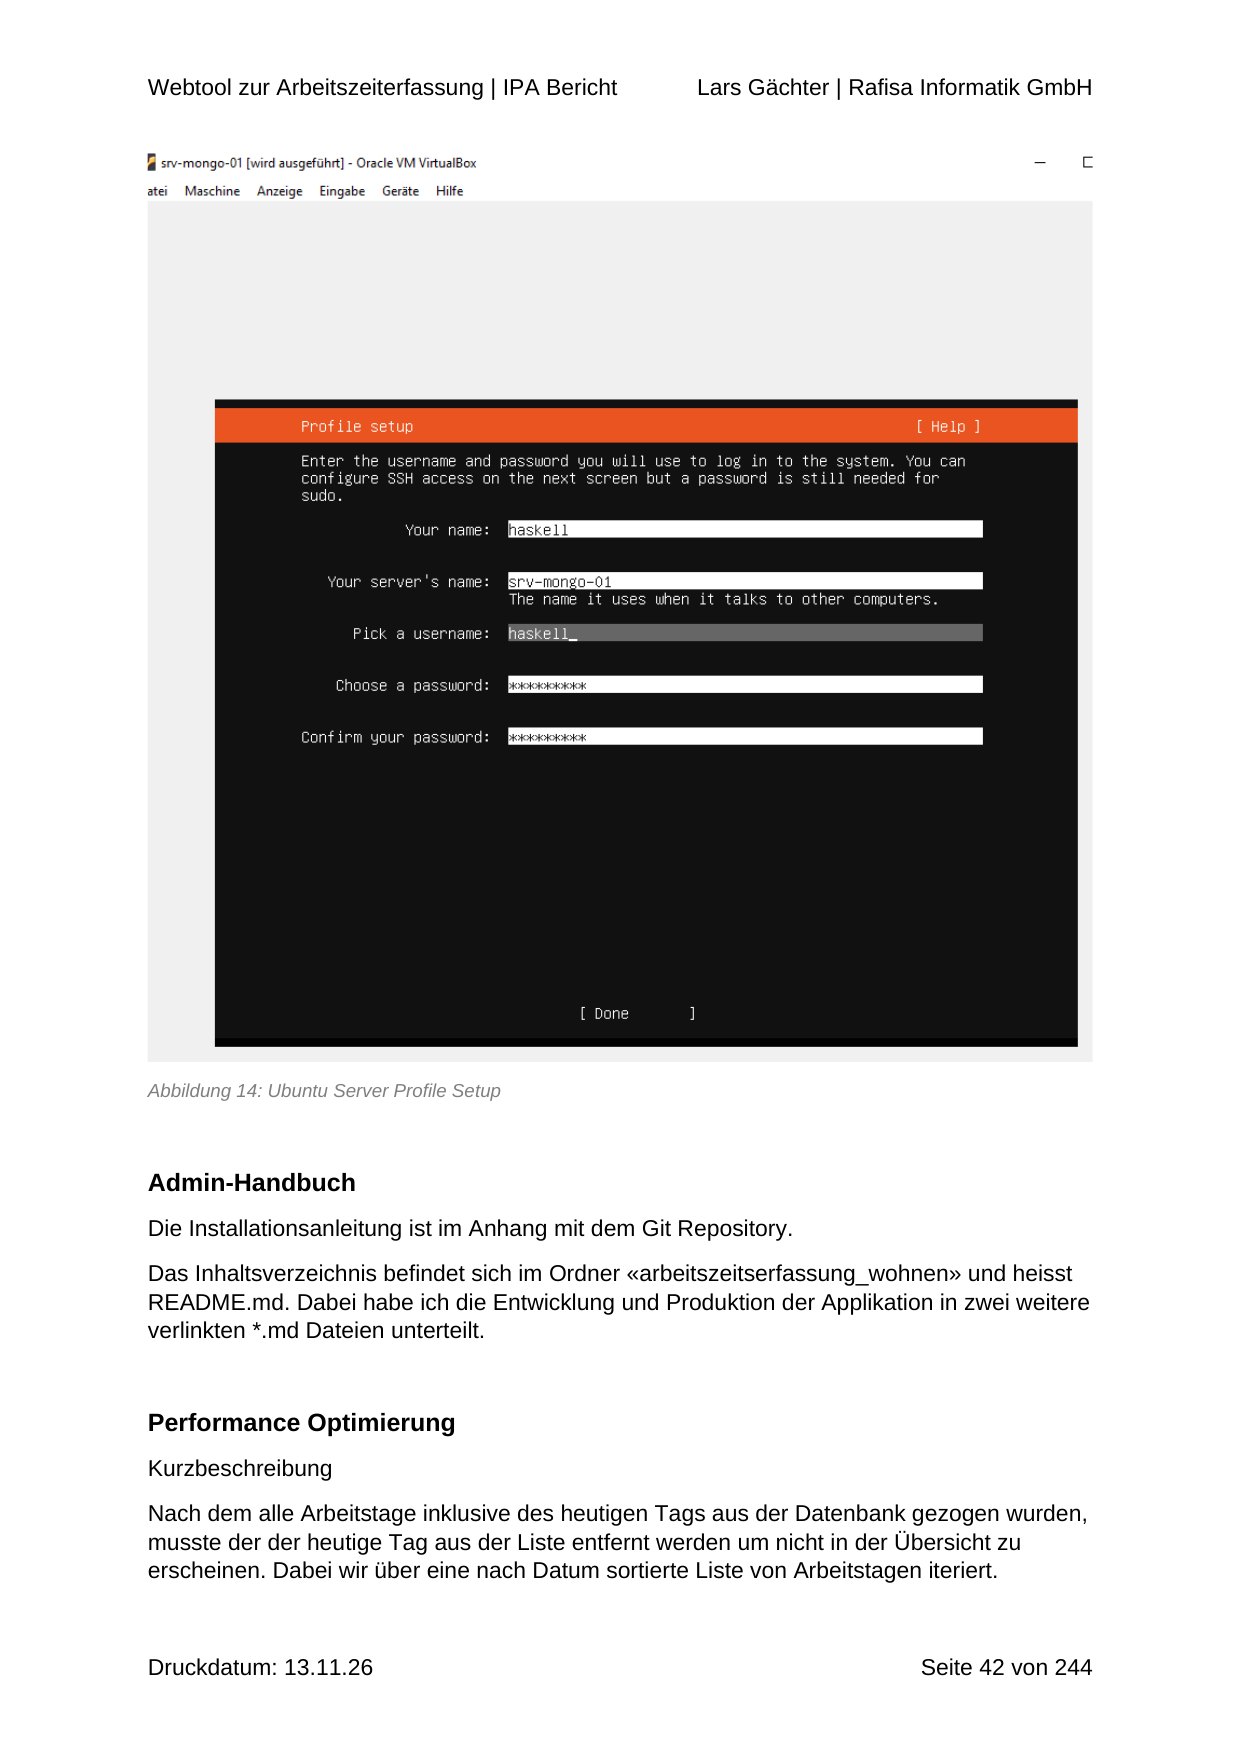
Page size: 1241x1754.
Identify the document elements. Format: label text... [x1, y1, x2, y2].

text Kurzbeschreibung [148, 1455, 1093, 1482]
text Nach dem alle Arbeitstage inklusive des heutigen Tags aus der Datenbank gezogen wurden, musste der der heutige Tag aus der Liste entfernt werden um nicht in der Übersicht zu erscheinen. Dabei wir über eine nach Datum sortierte Liste von Arbeitstagen iteriert. [148, 1500, 1093, 1583]
text Performance Optimierung [148, 1407, 1093, 1436]
text Das Inhaltsverzeichnis befindet sich im Ordner «arbeitszeitserfassung_wohnen» und heisst README.md. Dabei habe ich die Entwicklung und Produktion der Applikation in zwei weitere verlinkten *.md Dateien unterteilt. [148, 1260, 1093, 1344]
picture [147, 147, 1093, 1062]
text Die Installationsanleitung ist im Anhang mit dem Git Repository. [148, 1215, 1093, 1242]
text Admin-Handbuch [148, 1168, 1093, 1196]
